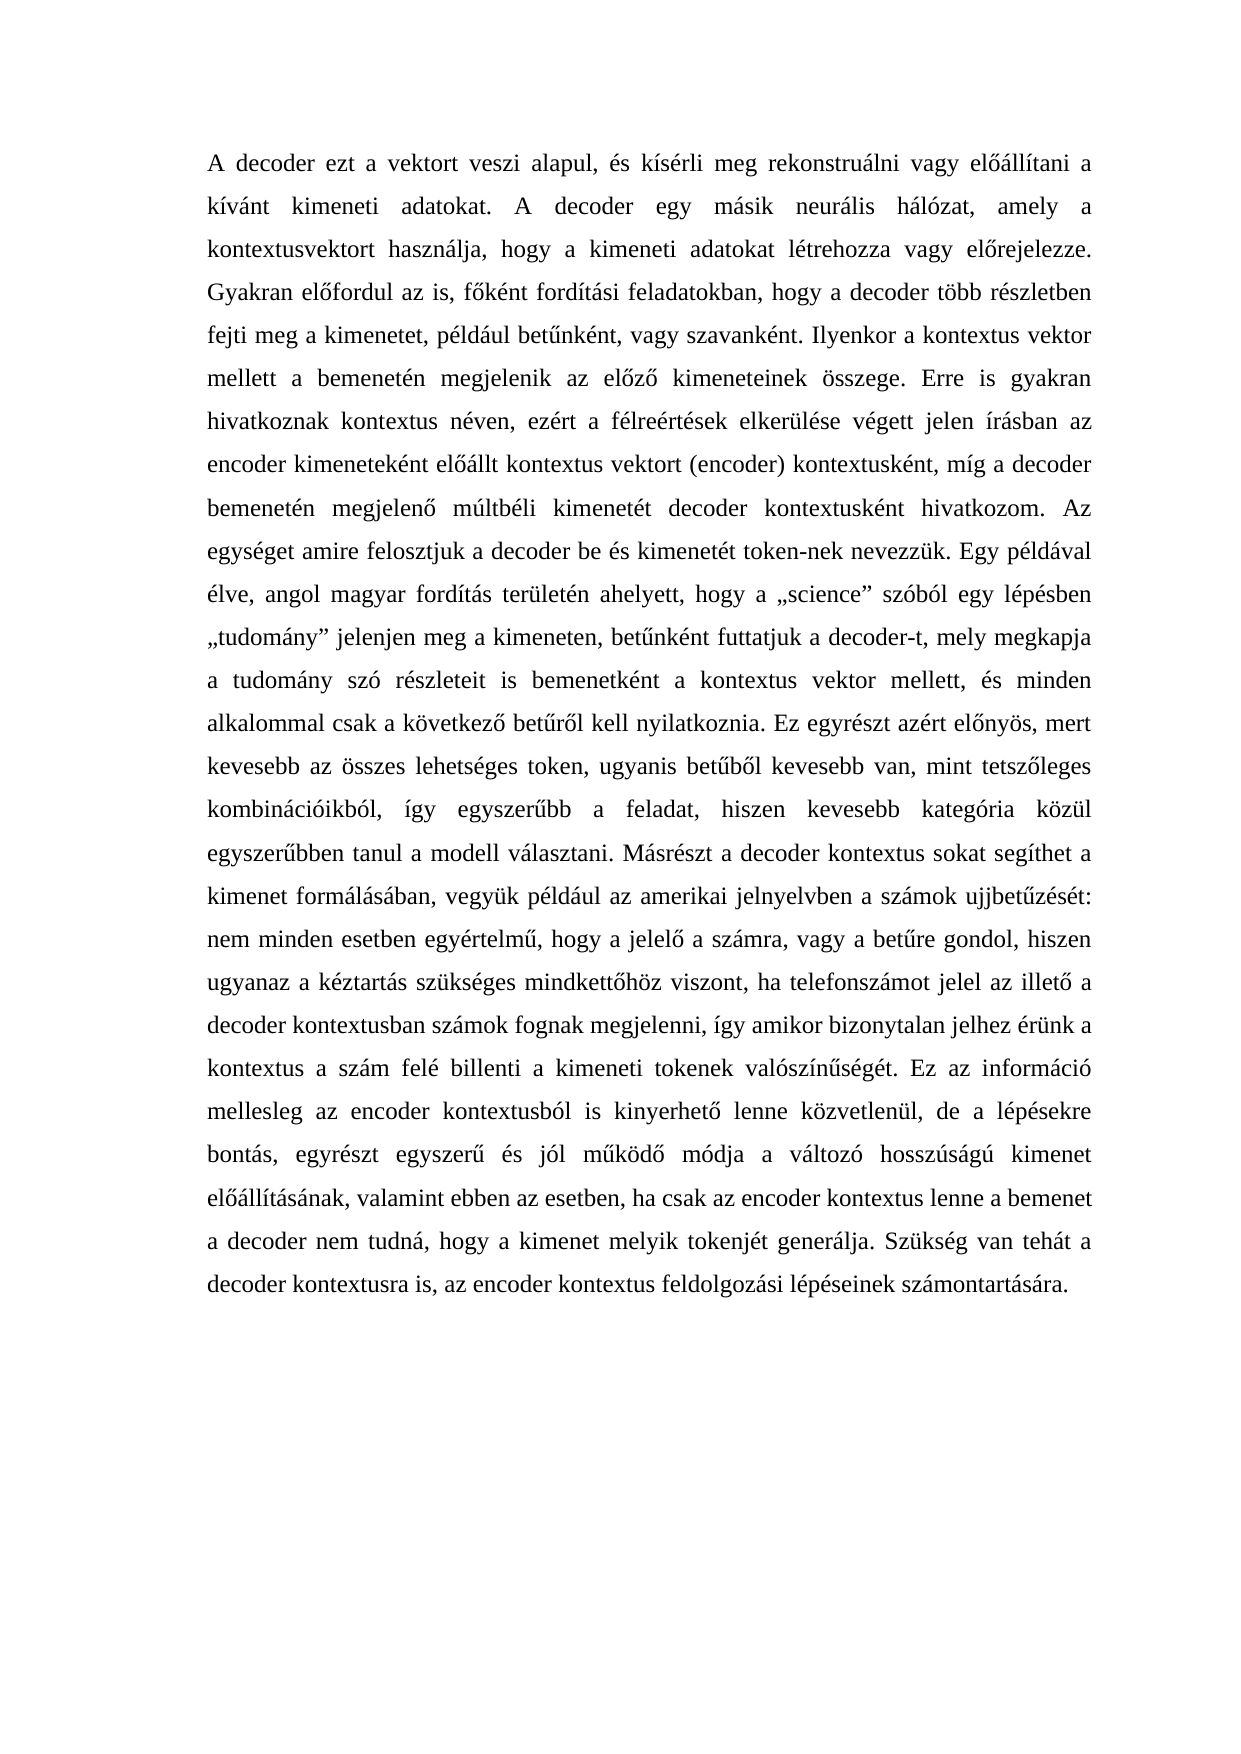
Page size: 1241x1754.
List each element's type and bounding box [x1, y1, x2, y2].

text [207, 148, 1092, 1298]
